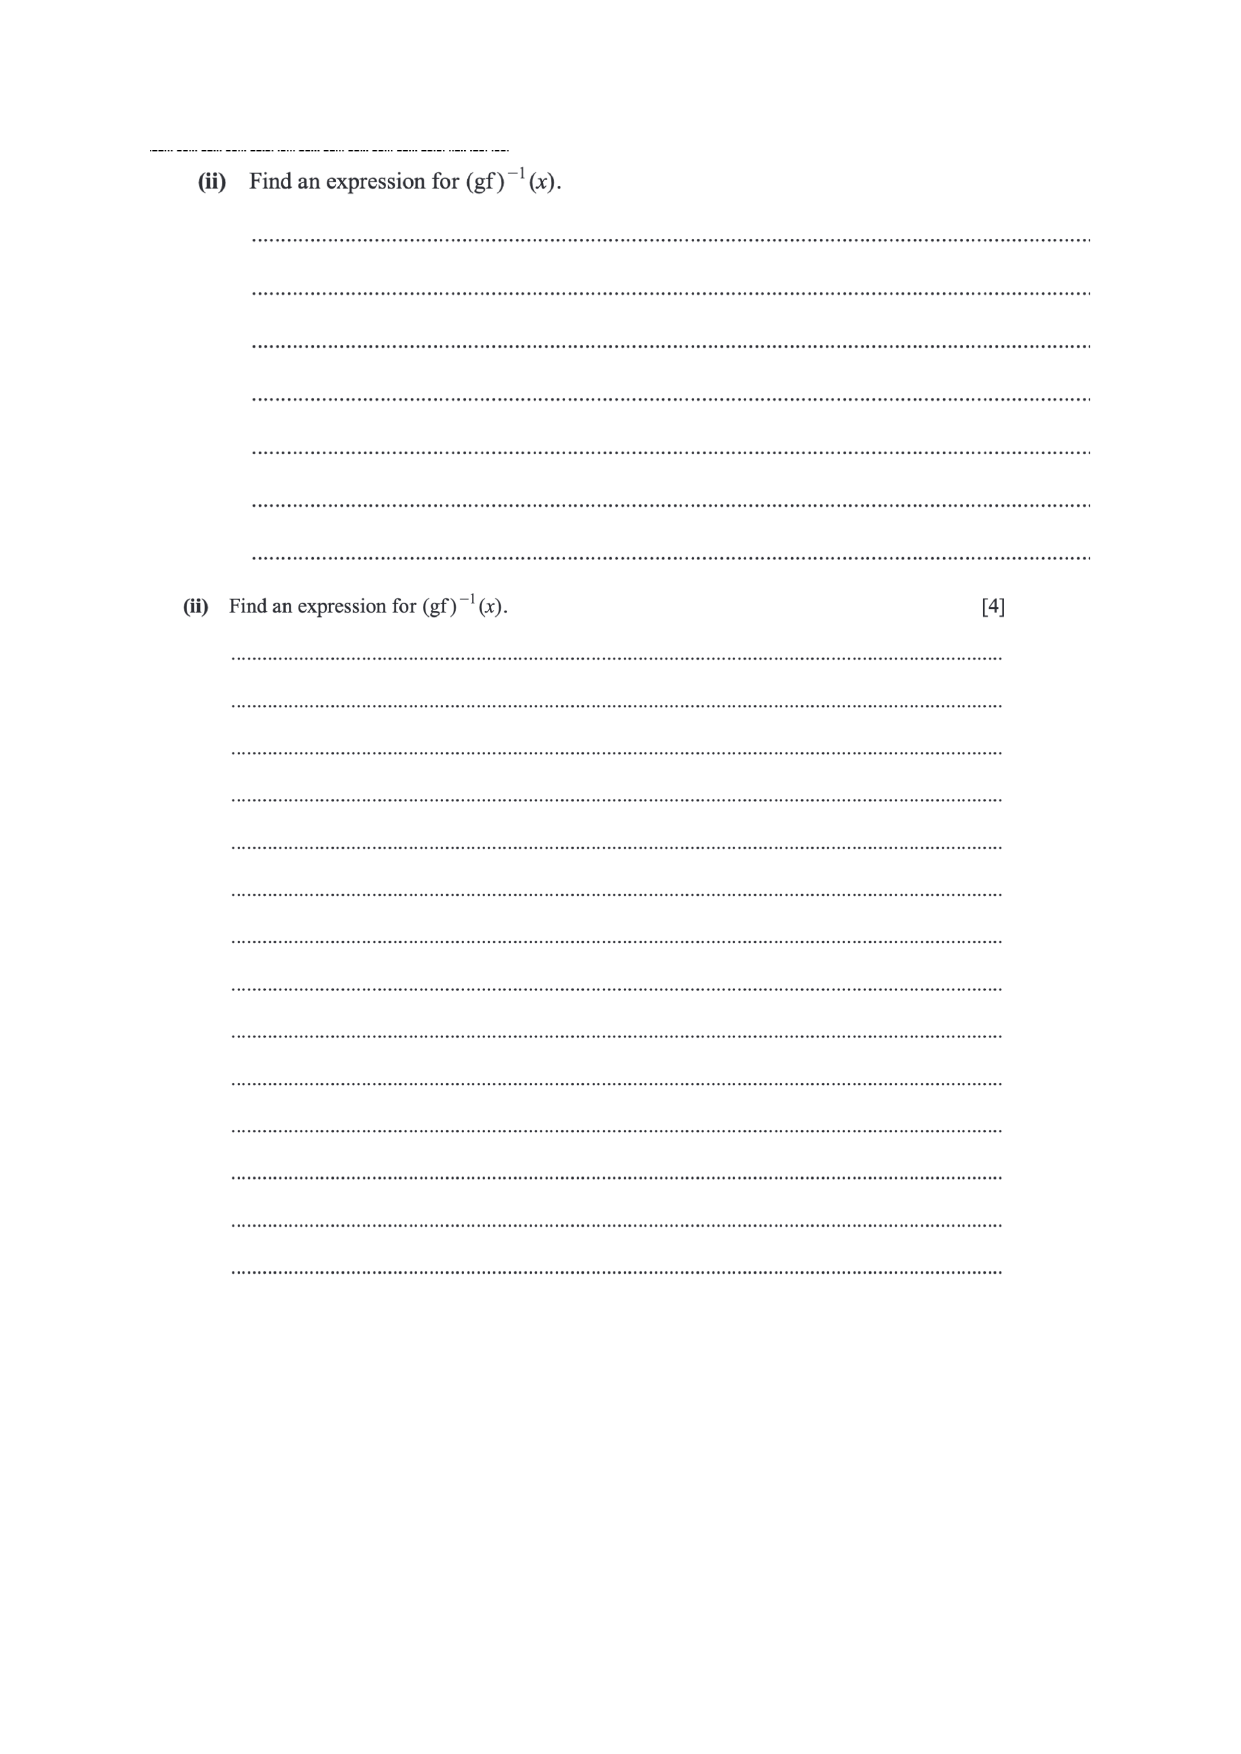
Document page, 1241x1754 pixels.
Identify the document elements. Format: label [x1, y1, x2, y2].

picture [150, 150, 1091, 1291]
